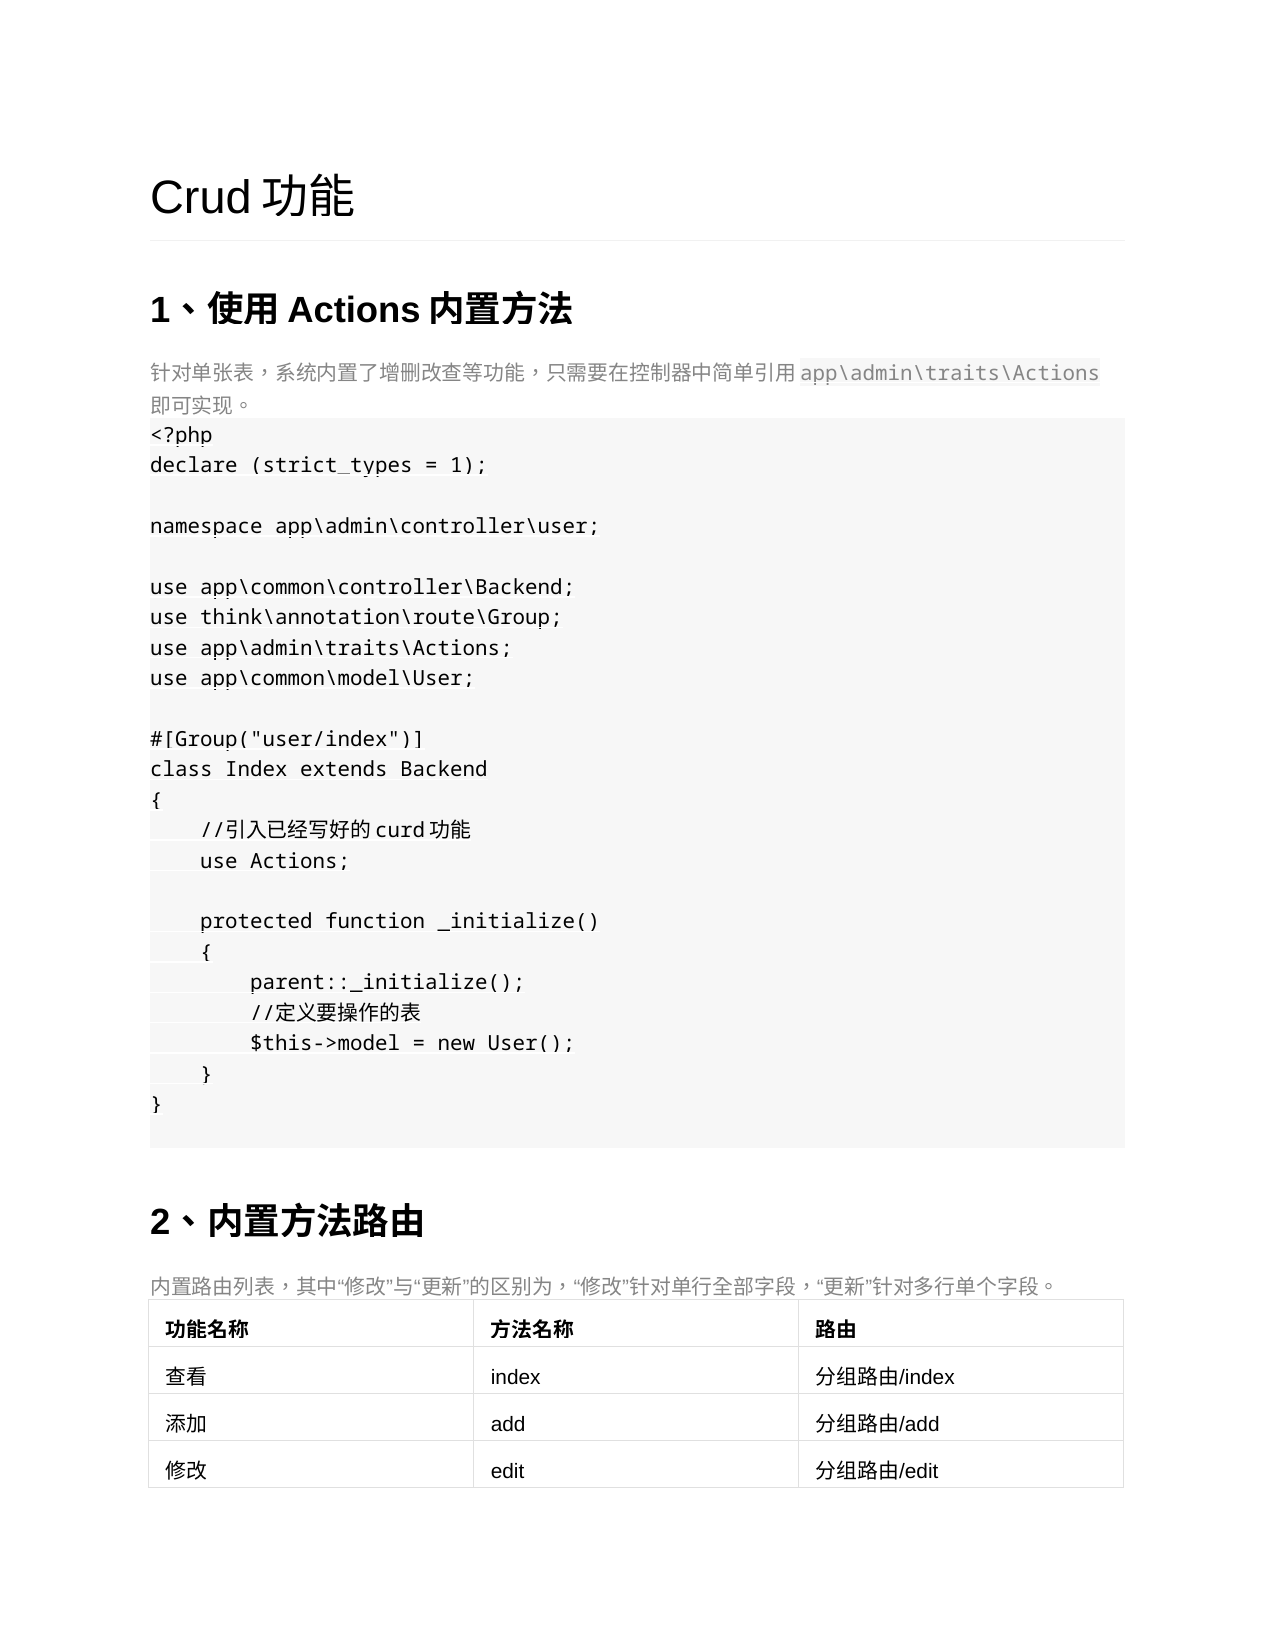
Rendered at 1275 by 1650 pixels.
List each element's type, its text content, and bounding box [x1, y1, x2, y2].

text <?php declare (strict_types = 1); namespace app\admin\controller\user; use app\common\controller\Backend; use think\annotation\route\Group; use app\admin\traits\Actions; use app\common\model\User; #[Group("user/index")] class Index extends Backend { //引入已经写好的curd功能 use Actions; protected function _initialize() { parent::_initialize(); //定义要操作的表 $this->model = new User(); } } [150, 418, 1125, 1148]
table_header 功能名称 [149, 1300, 473, 1346]
subtitle Crud功能 [150, 150, 1125, 240]
text 内置路由列表，其中“修改”与“更新”的区别为，“修改”针对单行全部字段，“更新”针对多行单个字段。 [150, 1267, 1125, 1298]
table_cell add [474, 1394, 798, 1440]
subtitle 2、内置方法路由 [150, 1198, 1125, 1242]
table_cell edit [474, 1441, 798, 1487]
table_cell 分组路由/index [799, 1347, 1123, 1393]
table_cell 分组路由/edit [799, 1441, 1123, 1487]
table_cell 分组路由/add [799, 1394, 1123, 1440]
table_header 方法名称 [474, 1300, 798, 1346]
table_header 路由 [799, 1300, 1123, 1346]
table_cell 添加 [149, 1394, 473, 1440]
table_cell 修改 [149, 1441, 473, 1487]
text 针对单张表，系统内置了增删改查等功能，只需要在控制器中简单引用app\admin\traits\Actions 即可实现。 [150, 355, 1125, 418]
text 1、使用Actions内置方法 [150, 286, 1125, 330]
table_cell index [474, 1347, 798, 1393]
table_cell 查看 [149, 1347, 473, 1393]
